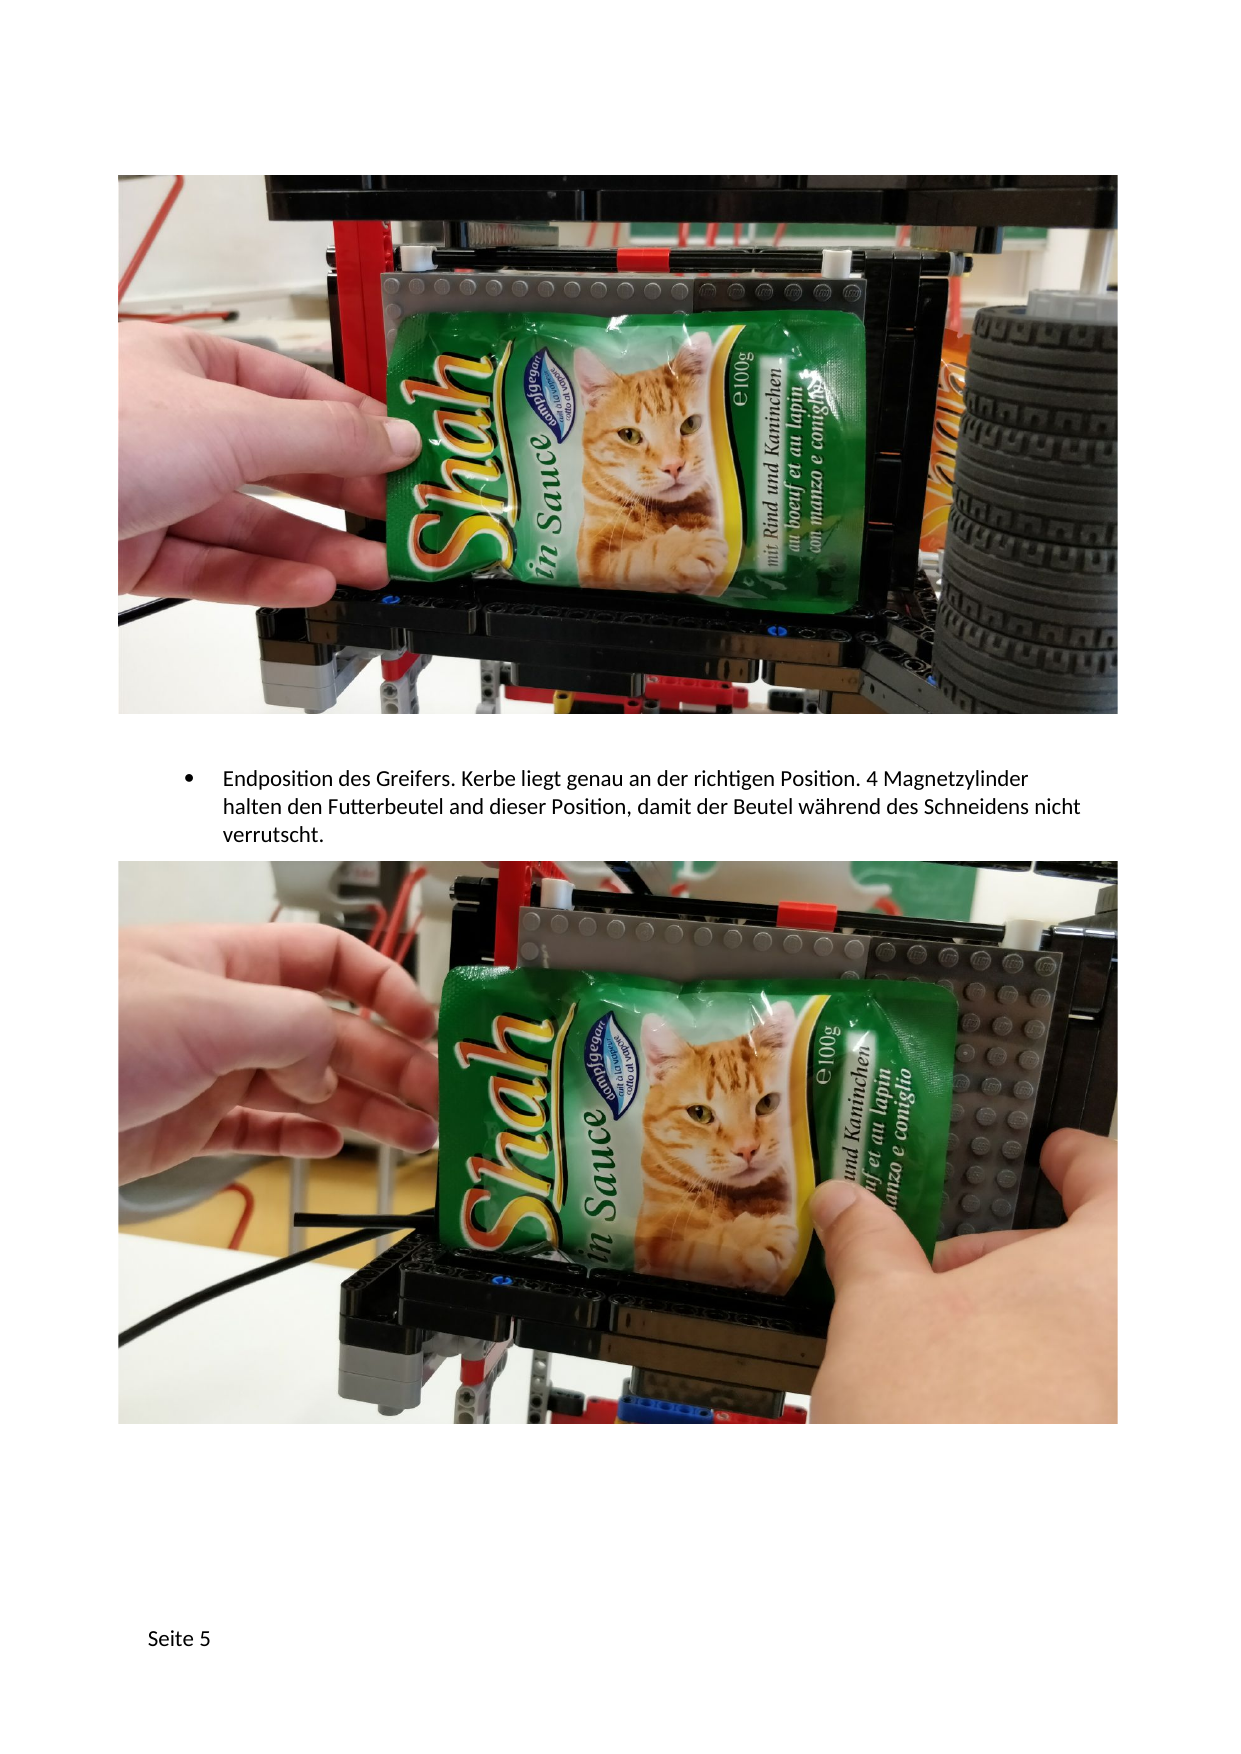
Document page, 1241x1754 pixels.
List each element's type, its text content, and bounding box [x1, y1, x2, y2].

picture [118, 861, 1119, 1425]
list Endposition des Greifers. Kerbe liegt genau an der richtigen Position. 4 Magnetzylinder halten den Futterbeutel and dieser Position, damit der Beutel während des Schneidens nicht verrutscht. [185, 764, 1093, 848]
picture [118, 175, 1119, 713]
